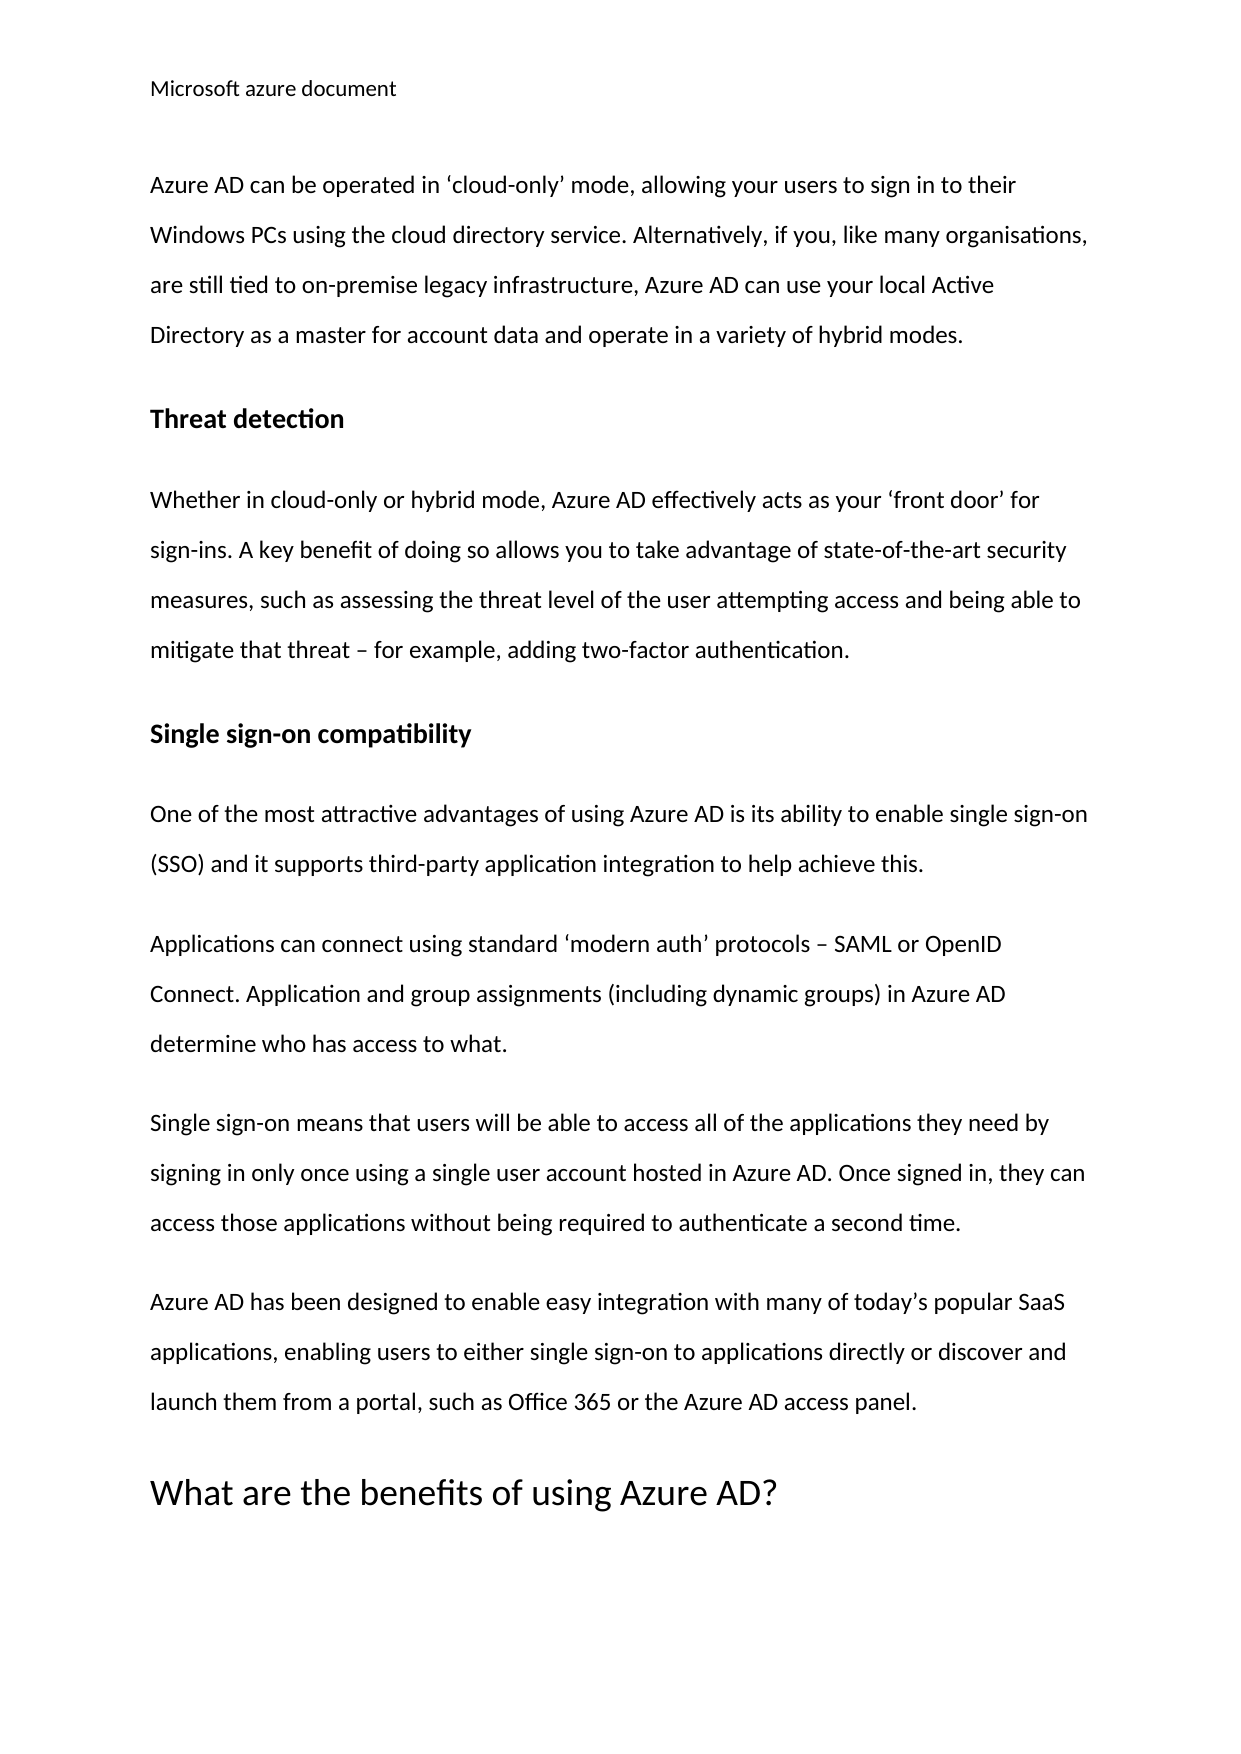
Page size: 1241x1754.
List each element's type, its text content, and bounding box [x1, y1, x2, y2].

text Azure AD has been designed to enable easy integration with many of today’s popular SaaS applications, enabling users to either single sign-on to applications directly or discover and launch them from a portal, such as Office 365 or the Azure AD access panel. [150, 1267, 1090, 1417]
subtitle Threat detection [150, 379, 1090, 435]
text Whether in cloud-only or hybrid mode, Azure AD effectively acts as your ‘front door’ for sign-ins. A key benefit of doing so allows you to take advantage of state-of-the-art security measures, such as assessing the threat level of the user attempting access and being able to mitigate that threat – for example, adding two-factor authentication. [150, 464, 1090, 664]
subtitle Single sign-on compatibility [150, 694, 1090, 750]
text Azure AD can be operated in ‘cloud-only’ mode, allowing your users to sign in to their Windows PCs using the cloud directory service. Alternatively, if you, like many organisations, are still tied to on-premise legacy infrastructure, Azure AD can use your local Active Directory as a master for account data and operate in a variety of hybrid modes. [150, 150, 1090, 350]
text Applications can connect using standard ‘modern auth’ protocols – SAML or OpenID Connect. Application and group assignments (including dynamic groups) in Azure AD determine who has access to what. [150, 908, 1090, 1058]
text Single sign-on means that users will be able to access all of the applications they need by signing in only once using a single user account hosted in Azure AD. Once signed in, they can access those applications without being required to authenticate a second time. [150, 1087, 1090, 1237]
subtitle What are the benefits of using Azure AD? [150, 1446, 1090, 1514]
text One of the most attractive advantages of using Azure AD is its ability to enable single sign-on (SSO) and it supports third-party application integration to help achieve this. [150, 779, 1090, 879]
